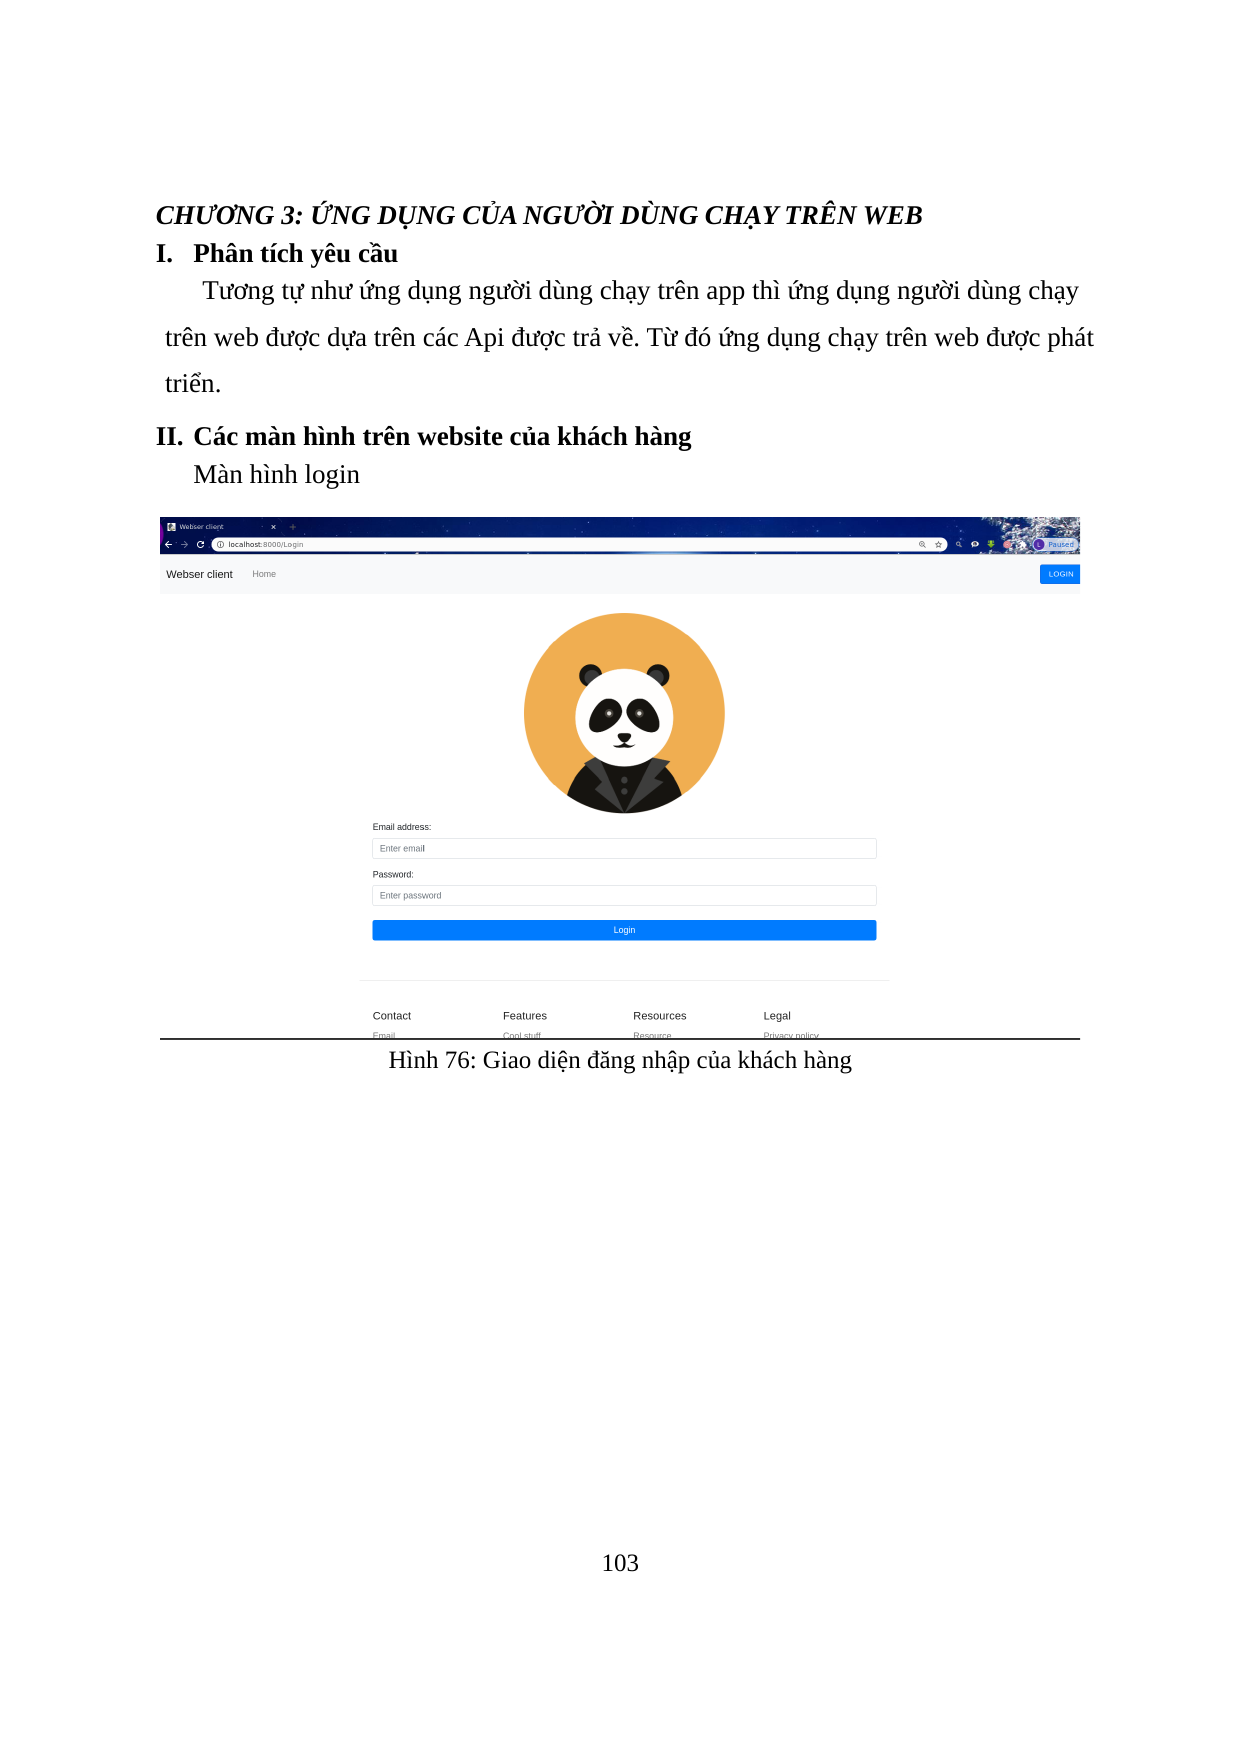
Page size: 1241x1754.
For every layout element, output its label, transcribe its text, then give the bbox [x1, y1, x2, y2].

subtitle CHƯƠNG 3: ỨNG DỤNG CỦA NGƯỜI DÙNG CHẠY TRÊN WEB [156, 199, 1122, 231]
picture [160, 517, 1081, 1040]
subtitle I. Phân tích yêu cầu [156, 237, 1122, 268]
list Tương tự như ứng dụng người dùng chạy trên app thì ứng dụng người dùng chạy trên web được dựa trên các Api được trả về. Từ đó ứng dụng chạy trên web được phát triển. [118, 274, 1122, 399]
subtitle II. Các màn hình trên website của khách hàng [156, 421, 1122, 452]
text Màn hình login [118, 458, 1122, 489]
